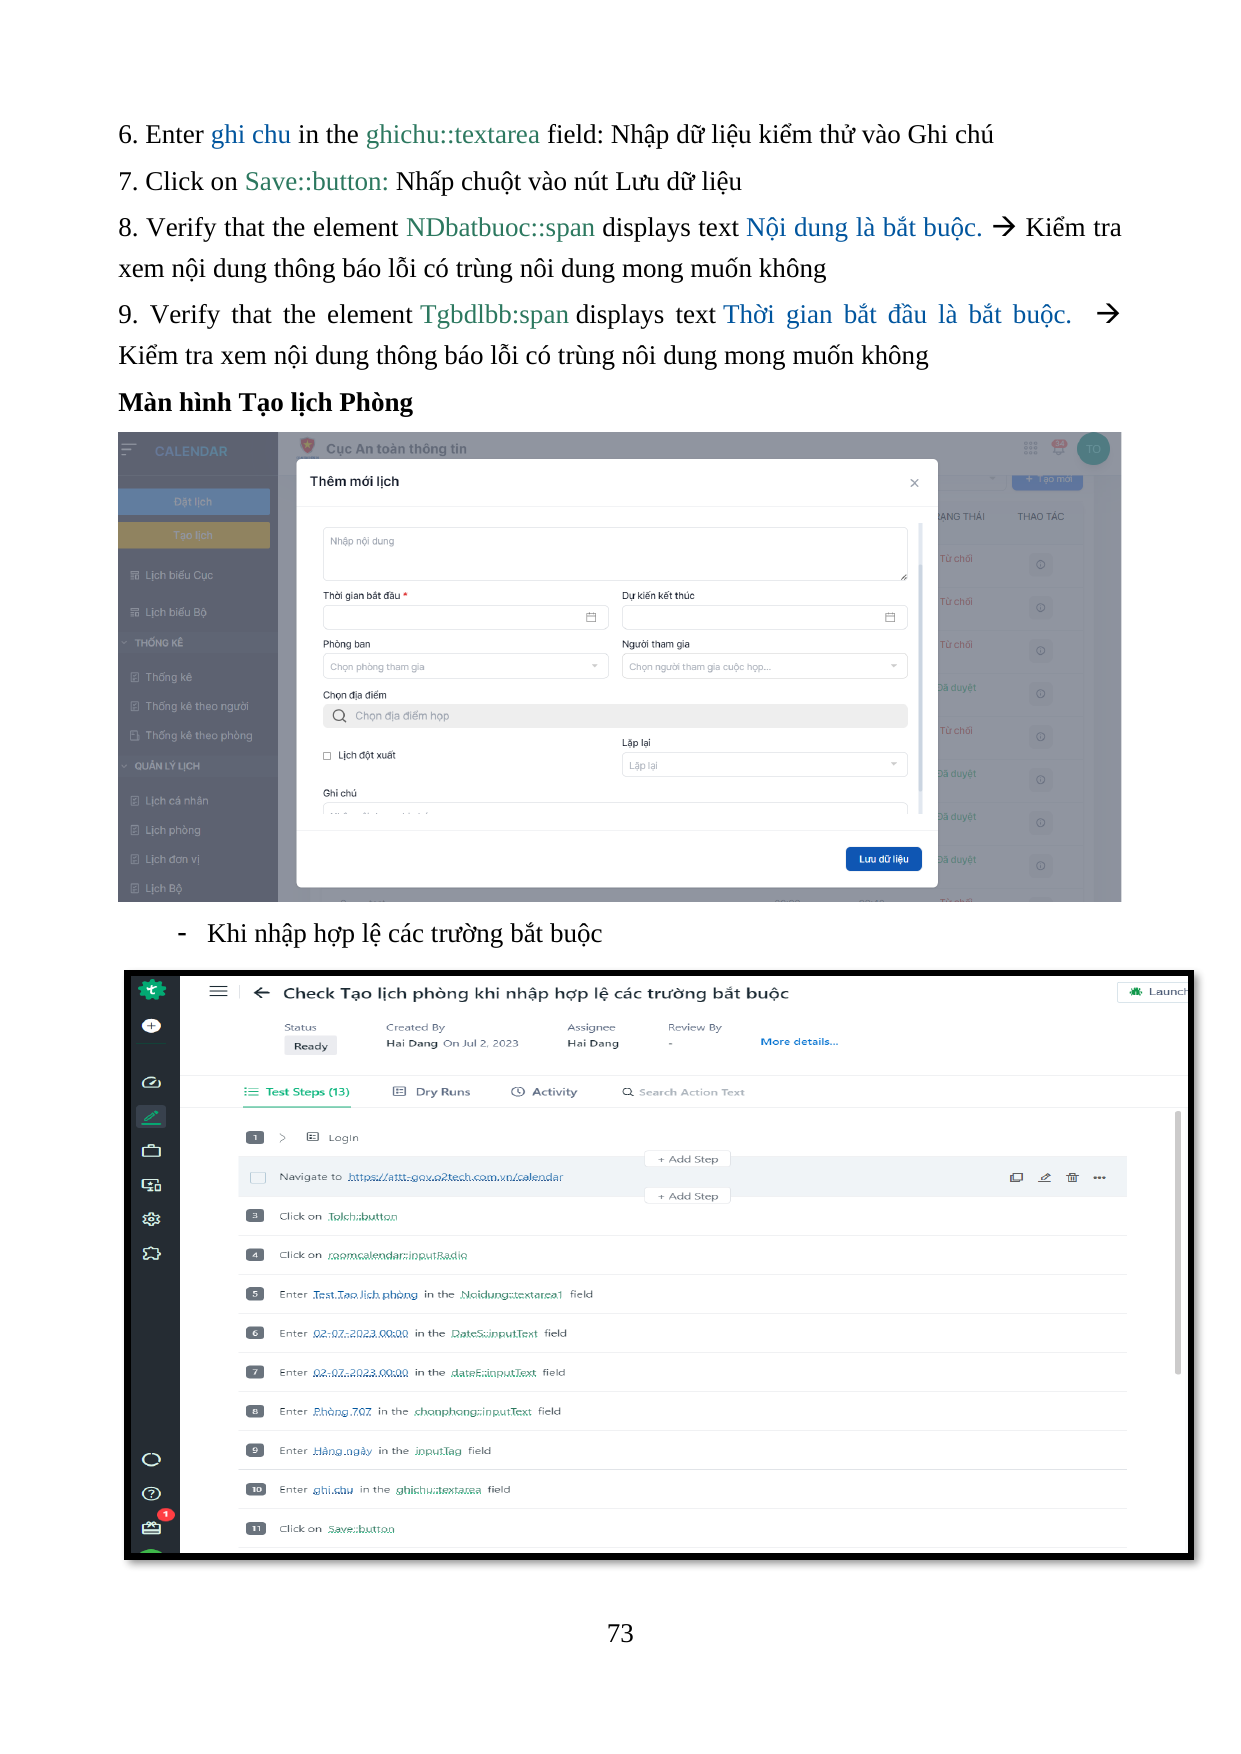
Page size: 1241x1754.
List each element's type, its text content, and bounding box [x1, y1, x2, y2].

text 9. Verify that the element Tgbdlbb:span displays text Thời gian bắt đầu là bắt buộc. Kiểm tra xem nội dung thông báo lỗi có trùng nôi dung mong muốn không [118, 299, 1122, 370]
text 7. Click on Save::button: Nhấp chuột vào nút Lưu dữ liệu [118, 165, 1122, 196]
text Khi nhập hợp lệ các trường bắt buộc [177, 917, 1122, 948]
picture [118, 432, 1122, 902]
text 6. Enter ghi chu in the ghichu::textarea field: Nhập dữ liệu kiểm thử vào Ghi chú [118, 118, 1122, 149]
text 8. Verify that the element NDbatbuoc::span displays text Nội dung là bắt buộc. Kiểm tra xem nội dung thông báo lỗi có trùng nôi dung mong muốn không [118, 211, 1122, 283]
text Màn hình Tạo lịch Phòng [118, 386, 1122, 417]
picture [131, 976, 1188, 1553]
